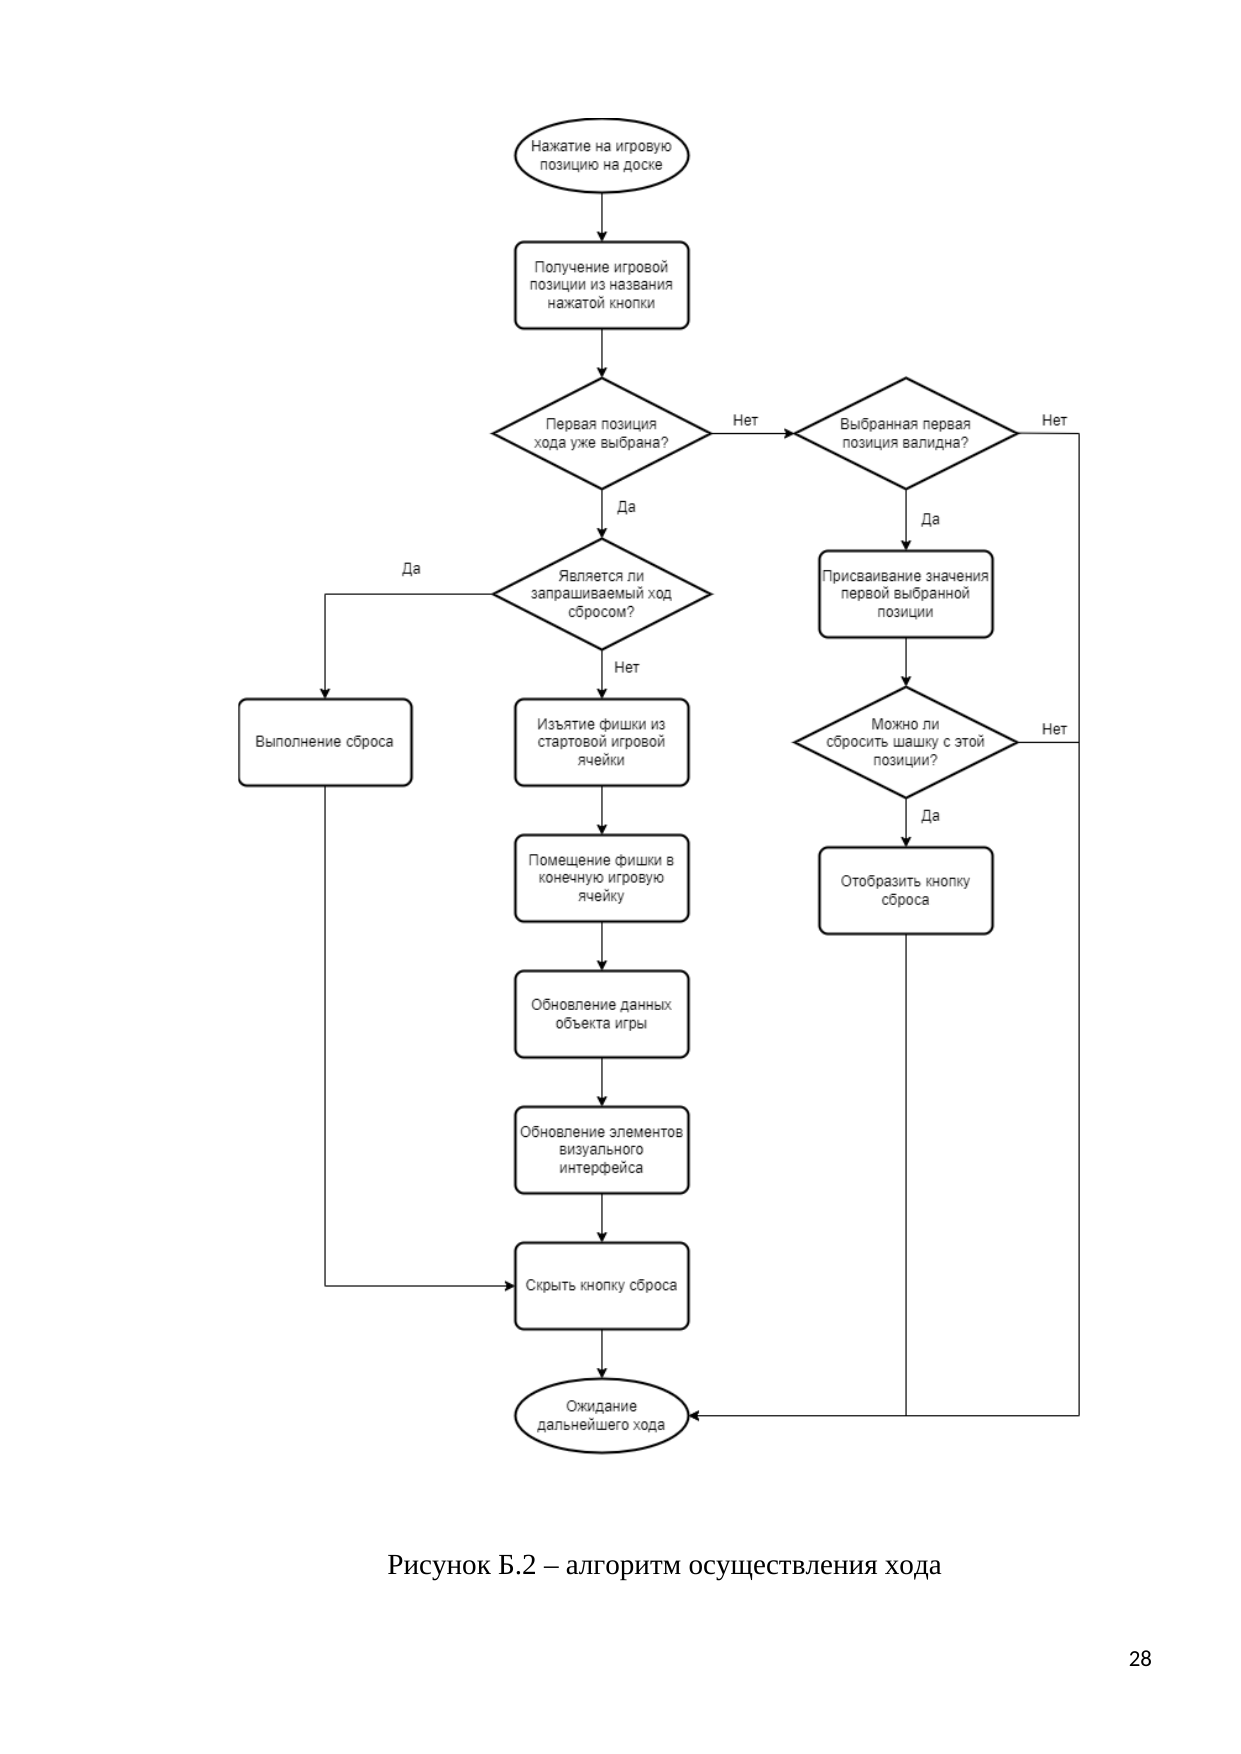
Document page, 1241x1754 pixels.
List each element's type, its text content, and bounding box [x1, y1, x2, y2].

picture [238, 118, 1091, 1456]
text Рисунок Б.2 – алгоритм осуществления хода [177, 1547, 1152, 1581]
